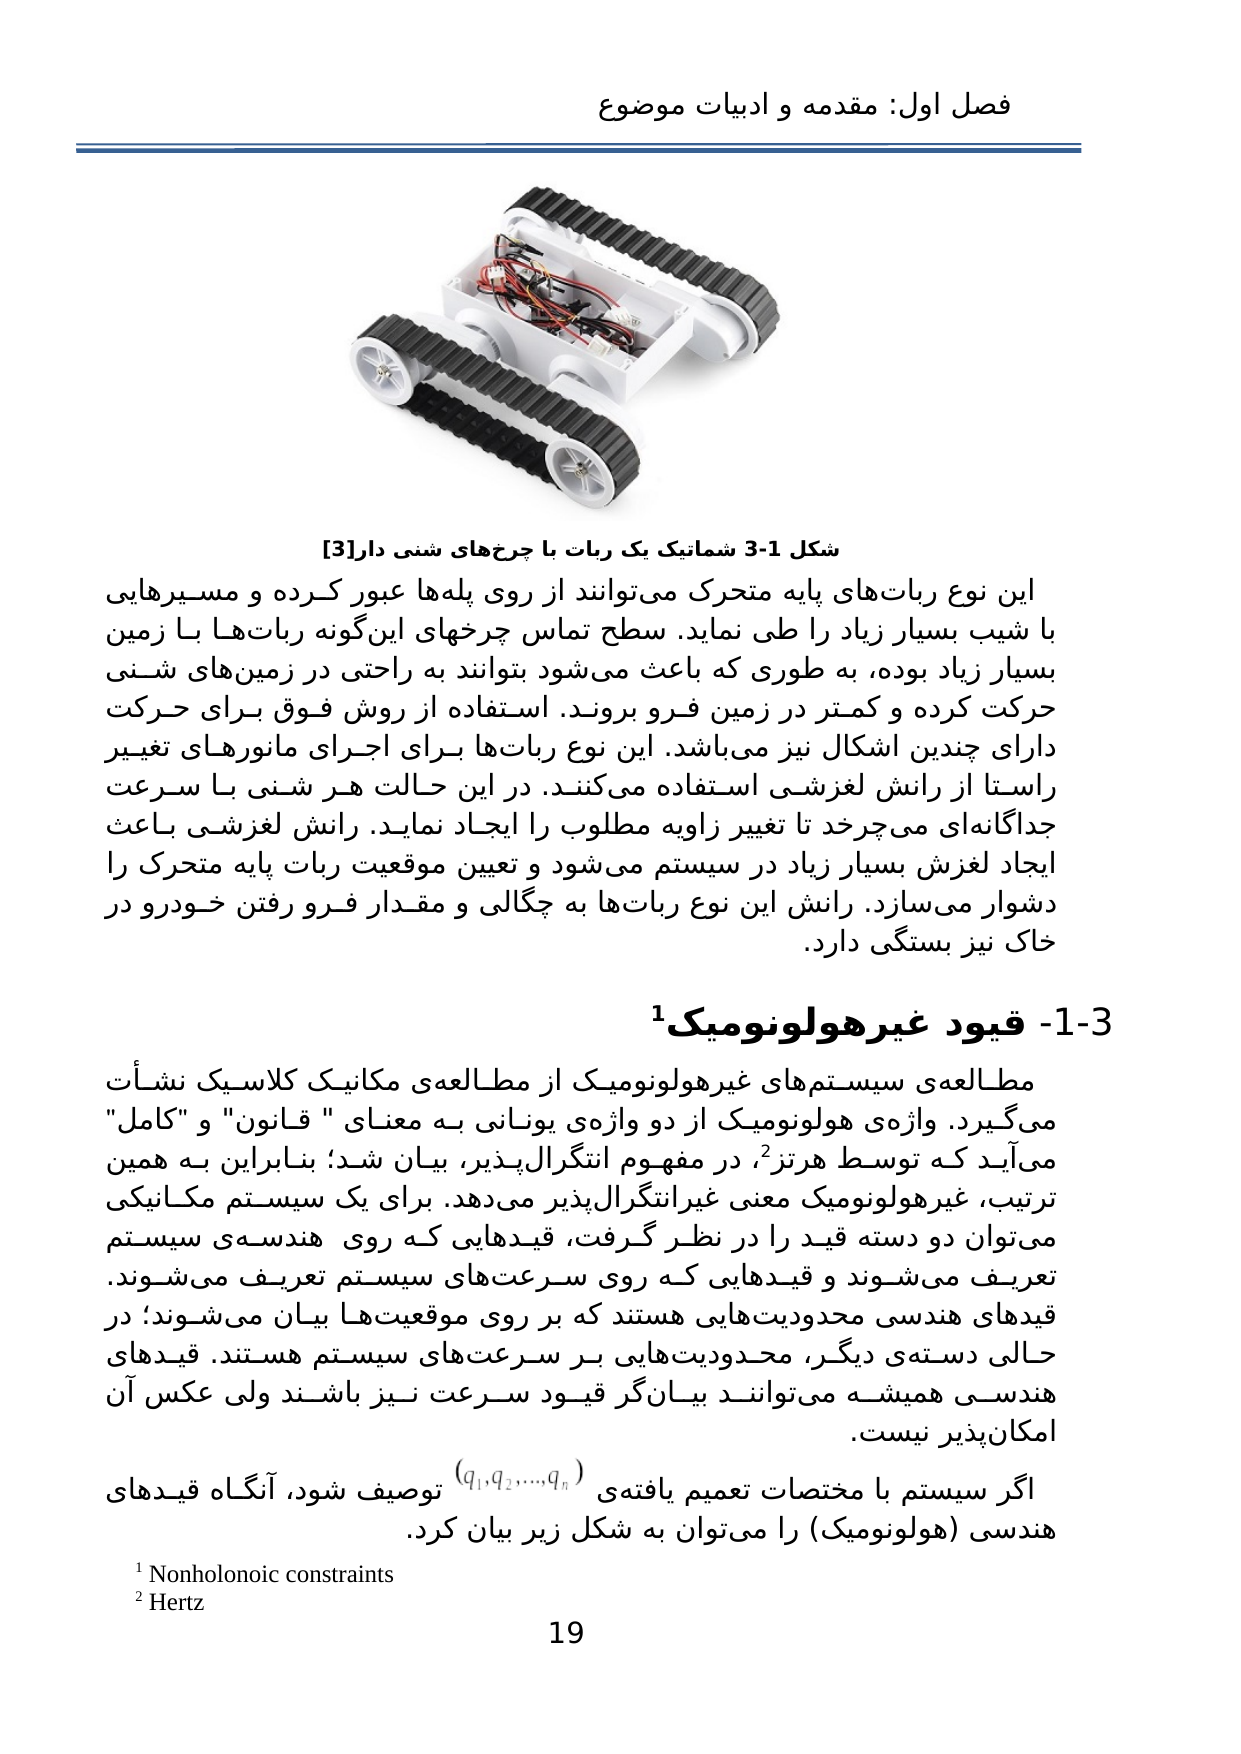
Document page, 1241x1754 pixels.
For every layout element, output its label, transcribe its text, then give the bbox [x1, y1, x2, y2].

subtitle قیود غیرهولونومیک [105, 1001, 1027, 1044]
text شکل ‏1-3 شماتیک یک ربات با چرخ‌های شنی دار[3] [105, 537, 1057, 561]
text مطالعه‌ی سیستم‌های غیر‌هولونومیک از مطالعه‌ی مکانیک کلاسیک نشأت می‌‌گیرد. واژه‌ی هولونومیک از دو واژه‌ی یونانی به معنای " قانون" و "کامل" می‌آید که توسط هرتز، در مفهوم انتگرال‌پذیر، بیان شد؛ بنابراین به همین ترتیب، غیرهولونومیک معنی غیر‌انتگرال‌پذیر می‌دهد. برای یک سیستم مکانیکی می‌توان دو دسته قید را در نظر گرفت، قید‌هایی که روی هندسه‌‌ی سیستم تعریف می‌شوند و قید‌هایی که روی سرعت‌های سیستم تعریف می‌شوند. قیدهای هندسی محدودیت‌هایی هستند که بر روی موقعیت‌ها بیان می‌شوند؛ در حالی دسته‌‌ی دیگر، محدودیت‌هایی بر سرعت‌های سیستم هستند. قیدهای هندسی همیشه می‌توانند بیان‌گر قیود سرعت نیز باشند ولی عکس آن امکان‌پذیر نیست. [105, 1063, 1057, 1448]
picture [335, 177, 797, 521]
text اگر سیستم با مختصات تعمیم یافته‌ی توصیف شود، آنگاه قید‌های هندسی (هولونومیک) را می‌توان به شکل زیر بیان کرد. [105, 1453, 1057, 1545]
text این نوع ربات‌های پایه متحرک می‌توانند از روی پله‌ها عبور کرده و مسیرهایی با شیب بسیار زیاد را طی نماید. سطح تماس چرخهای این‌گونه ربات‌ها با زمین بسیار زیاد بوده، به طوری که باعث می‌شود بتوانند به راحتی در زمین‌های شنی حرکت کرده و کمتر در زمین فرو بروند. استفاده از روش فوق برای حرکت دارای چندین اشکال نیز می‌باشد. این نوع ربات‌ها برای اجرای مانورهای تغییر راستا از رانش لغزشی استفاده می‌کنند. در این حالت هر شنی با سرعت جداگانه‌ای می‌چرخد تا تغییر زاویه مطلوب را ایجاد نماید. رانش لغزشی باعث ایجاد لغزش بسیار زیاد در سیستم می‌شود و تعیین موقعیت ربات پایه متحرک را دشوار می‌سازد. رانش این نوع ربات‌ها به چگالی و مقدار فرو رفتن خودرو در خاک نیز بستگی دارد. [105, 574, 1057, 958]
